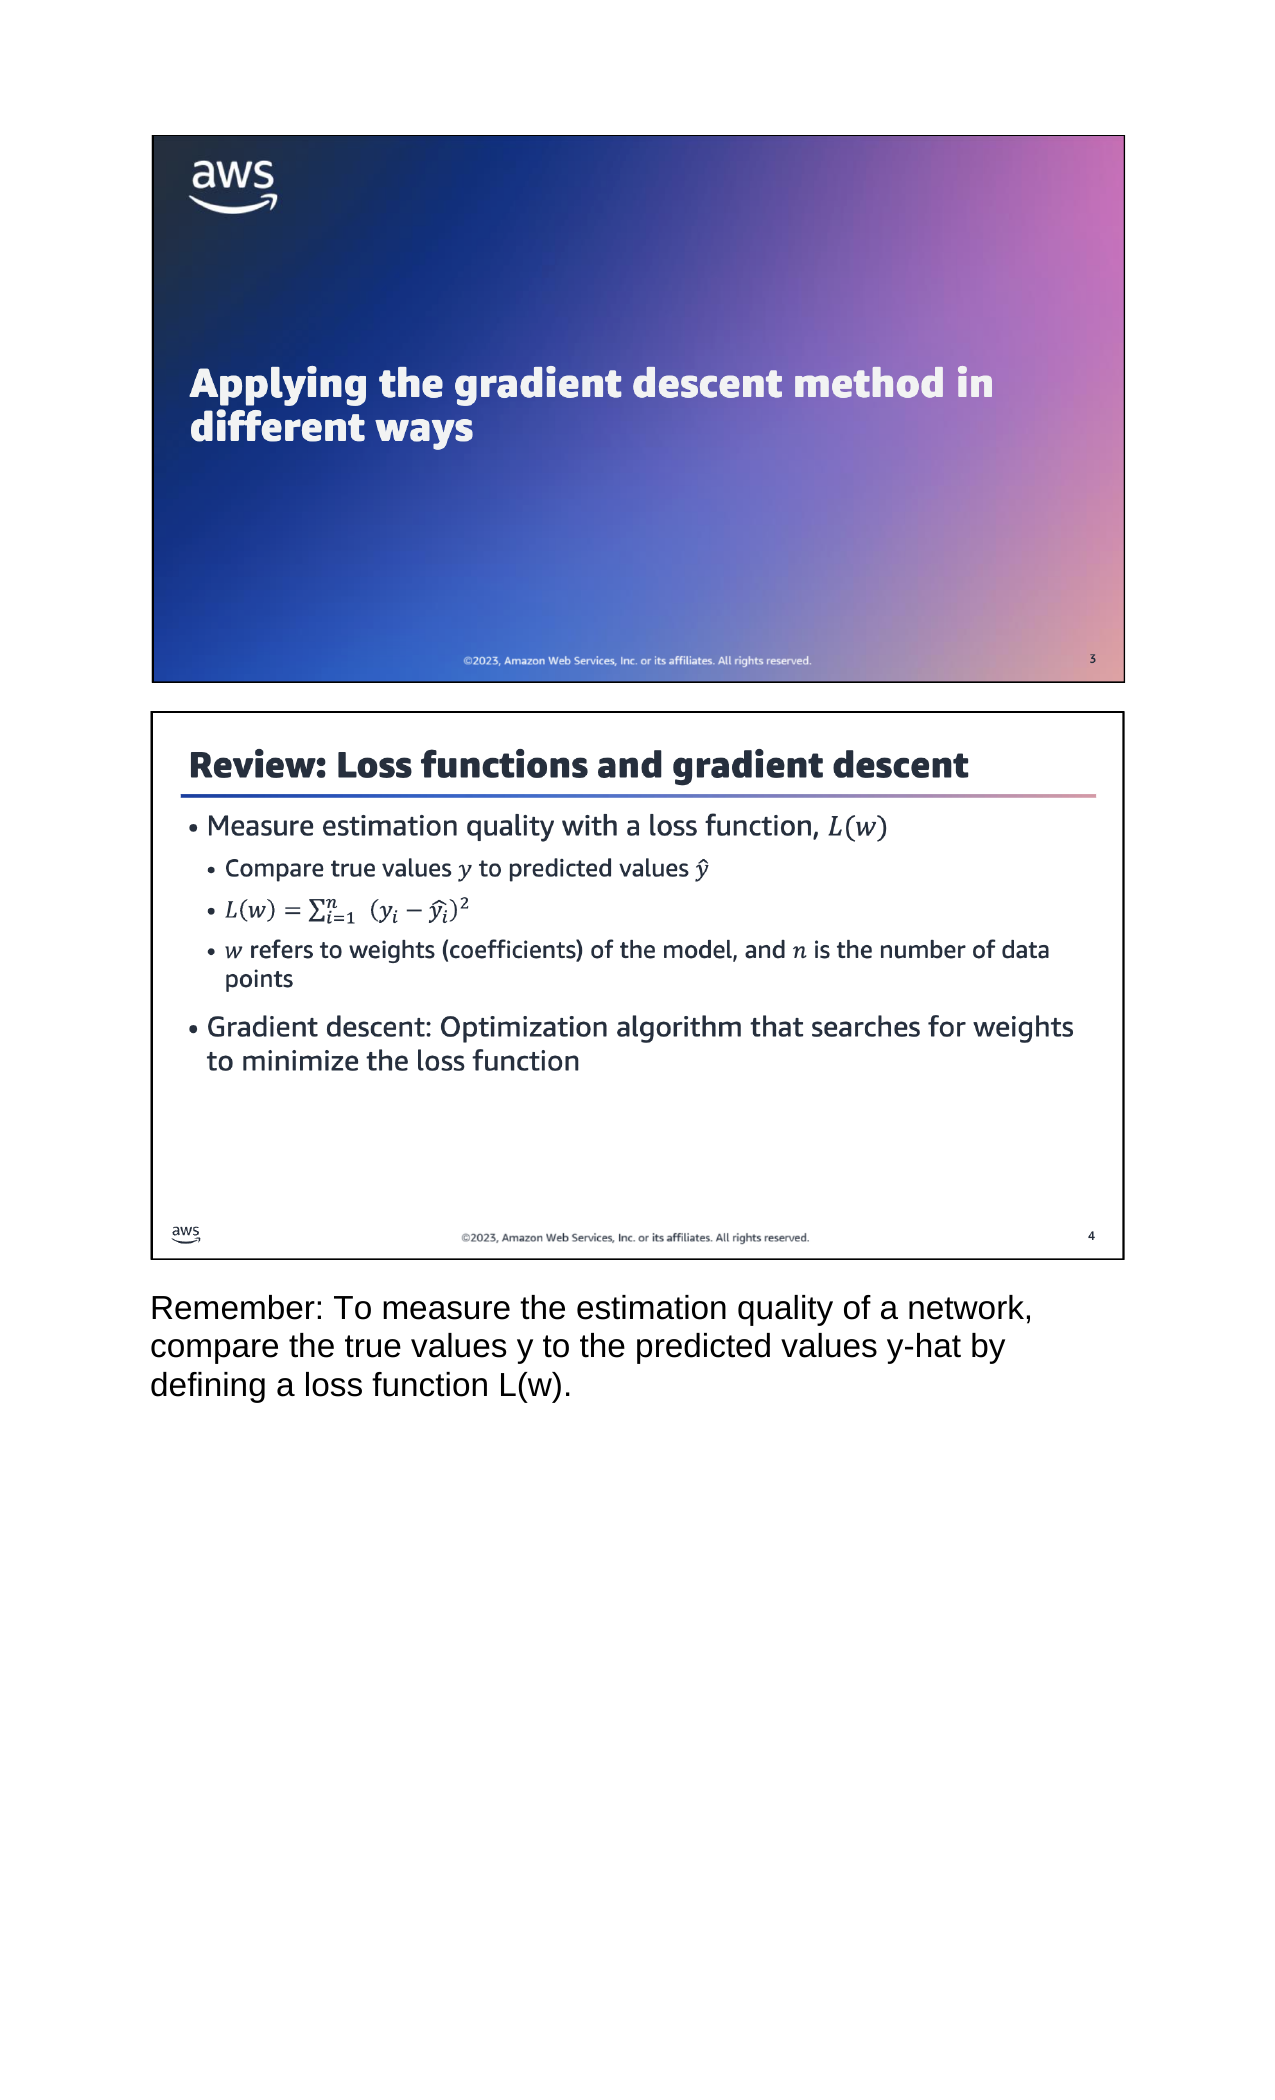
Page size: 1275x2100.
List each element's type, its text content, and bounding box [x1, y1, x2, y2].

text Remember: To measure the estimation quality of a network, compare the true values y to the predicted values y-hat by defining a loss function L(w). [150, 1288, 1125, 1403]
picture [150, 135, 1125, 683]
picture [150, 711, 1125, 1260]
